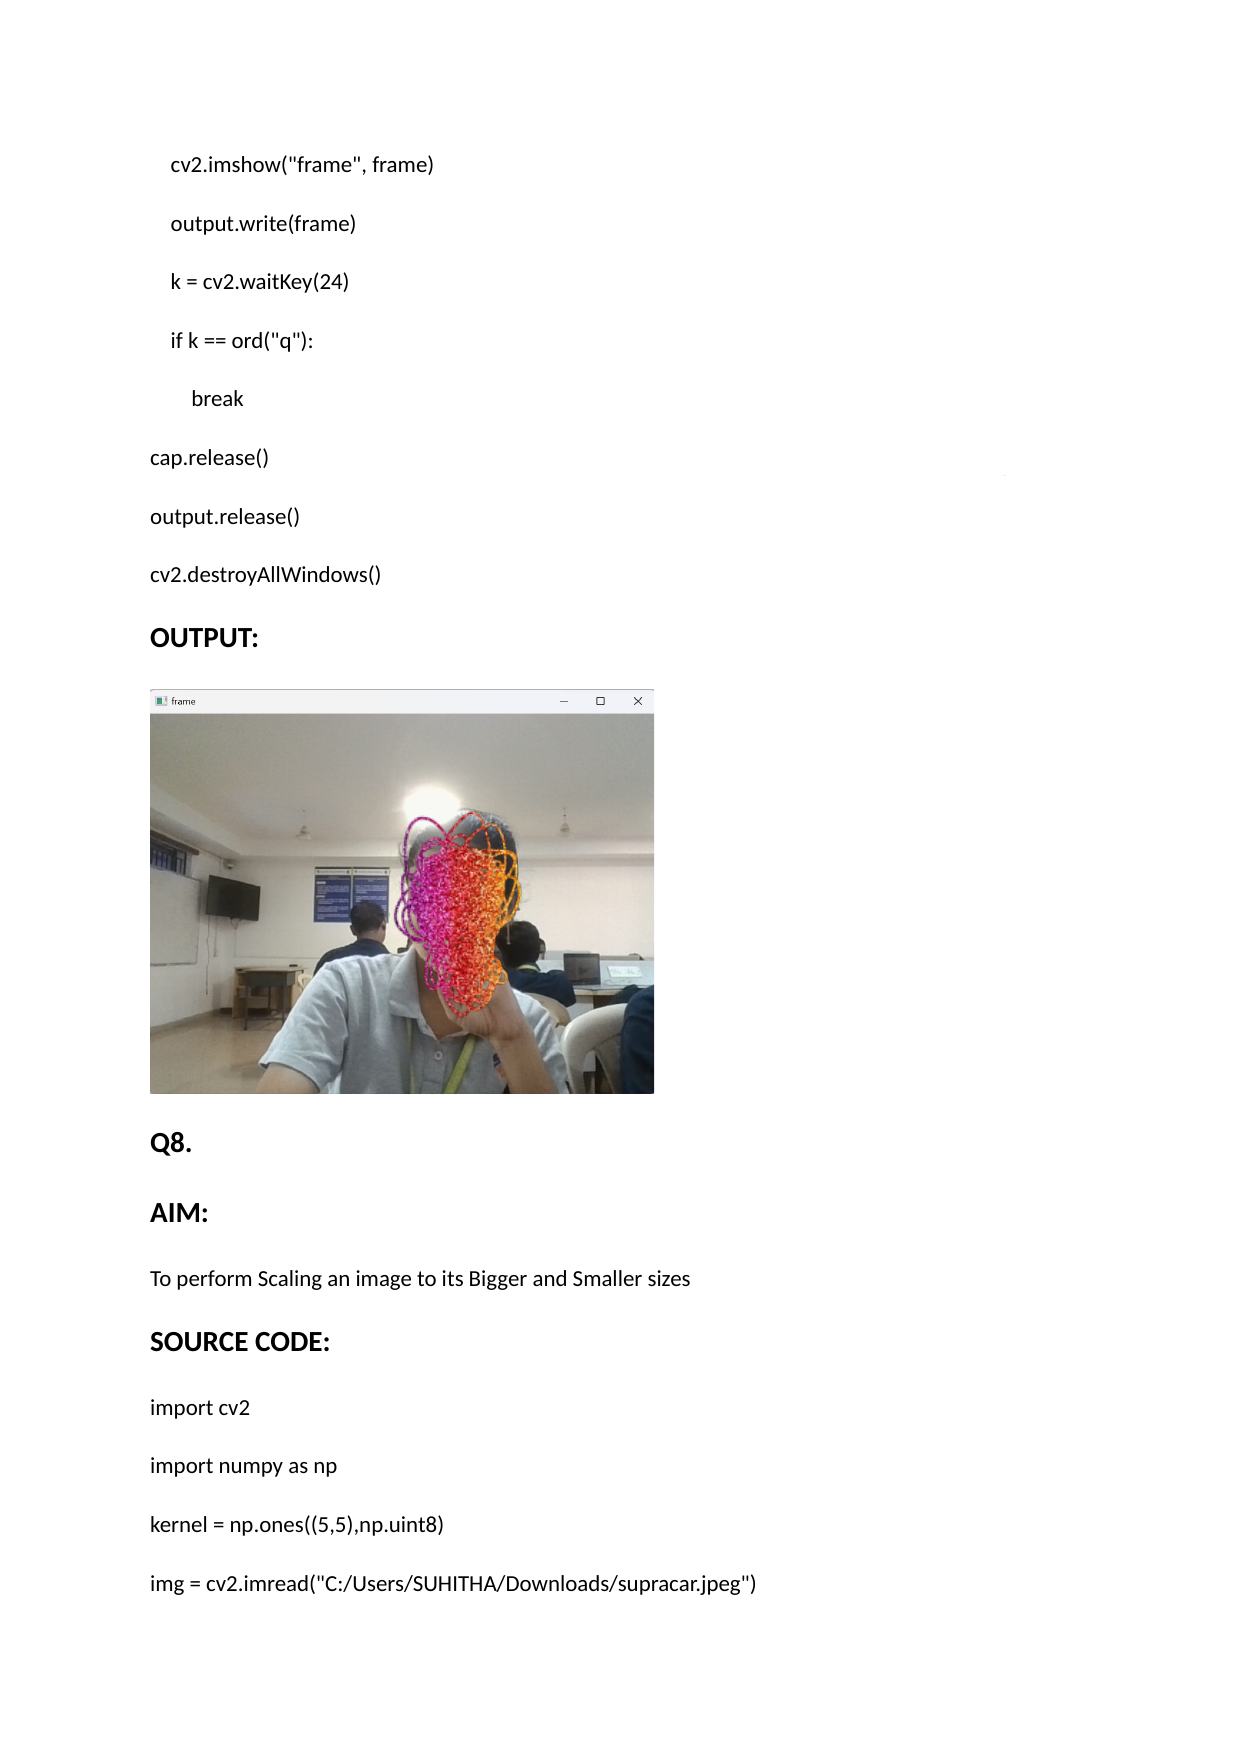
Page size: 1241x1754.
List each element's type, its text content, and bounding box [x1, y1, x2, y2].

text output.release() [150, 502, 1090, 530]
text if k == ord("q"): [150, 326, 1090, 354]
text AIM: [150, 1194, 1090, 1229]
text cv2.imshow("frame", frame) [150, 150, 1090, 178]
text import cv2 [150, 1393, 1090, 1421]
text img = cv2.imread("C:/Users/SUHITHA/Downloads/supracar.jpeg") [150, 1569, 1090, 1597]
text To perform Scaling an image to its Bigger and Smaller sizes [150, 1264, 1090, 1292]
text break [150, 384, 1090, 413]
text Q8. [150, 1124, 1090, 1159]
text kernel = np.ones((5,5),np.uint8) [150, 1510, 1090, 1538]
text cv2.destroyAllWindows() [150, 561, 1090, 588]
picture [150, 689, 655, 1094]
text import numpy as np [150, 1451, 1090, 1479]
text cap.release() [150, 443, 1090, 471]
text SOURCE CODE: [150, 1323, 1090, 1358]
text k = cv2.waitKey(24) [150, 267, 1090, 295]
text output.write(frame) [150, 209, 1090, 237]
text OUTPUT: [150, 619, 1090, 655]
